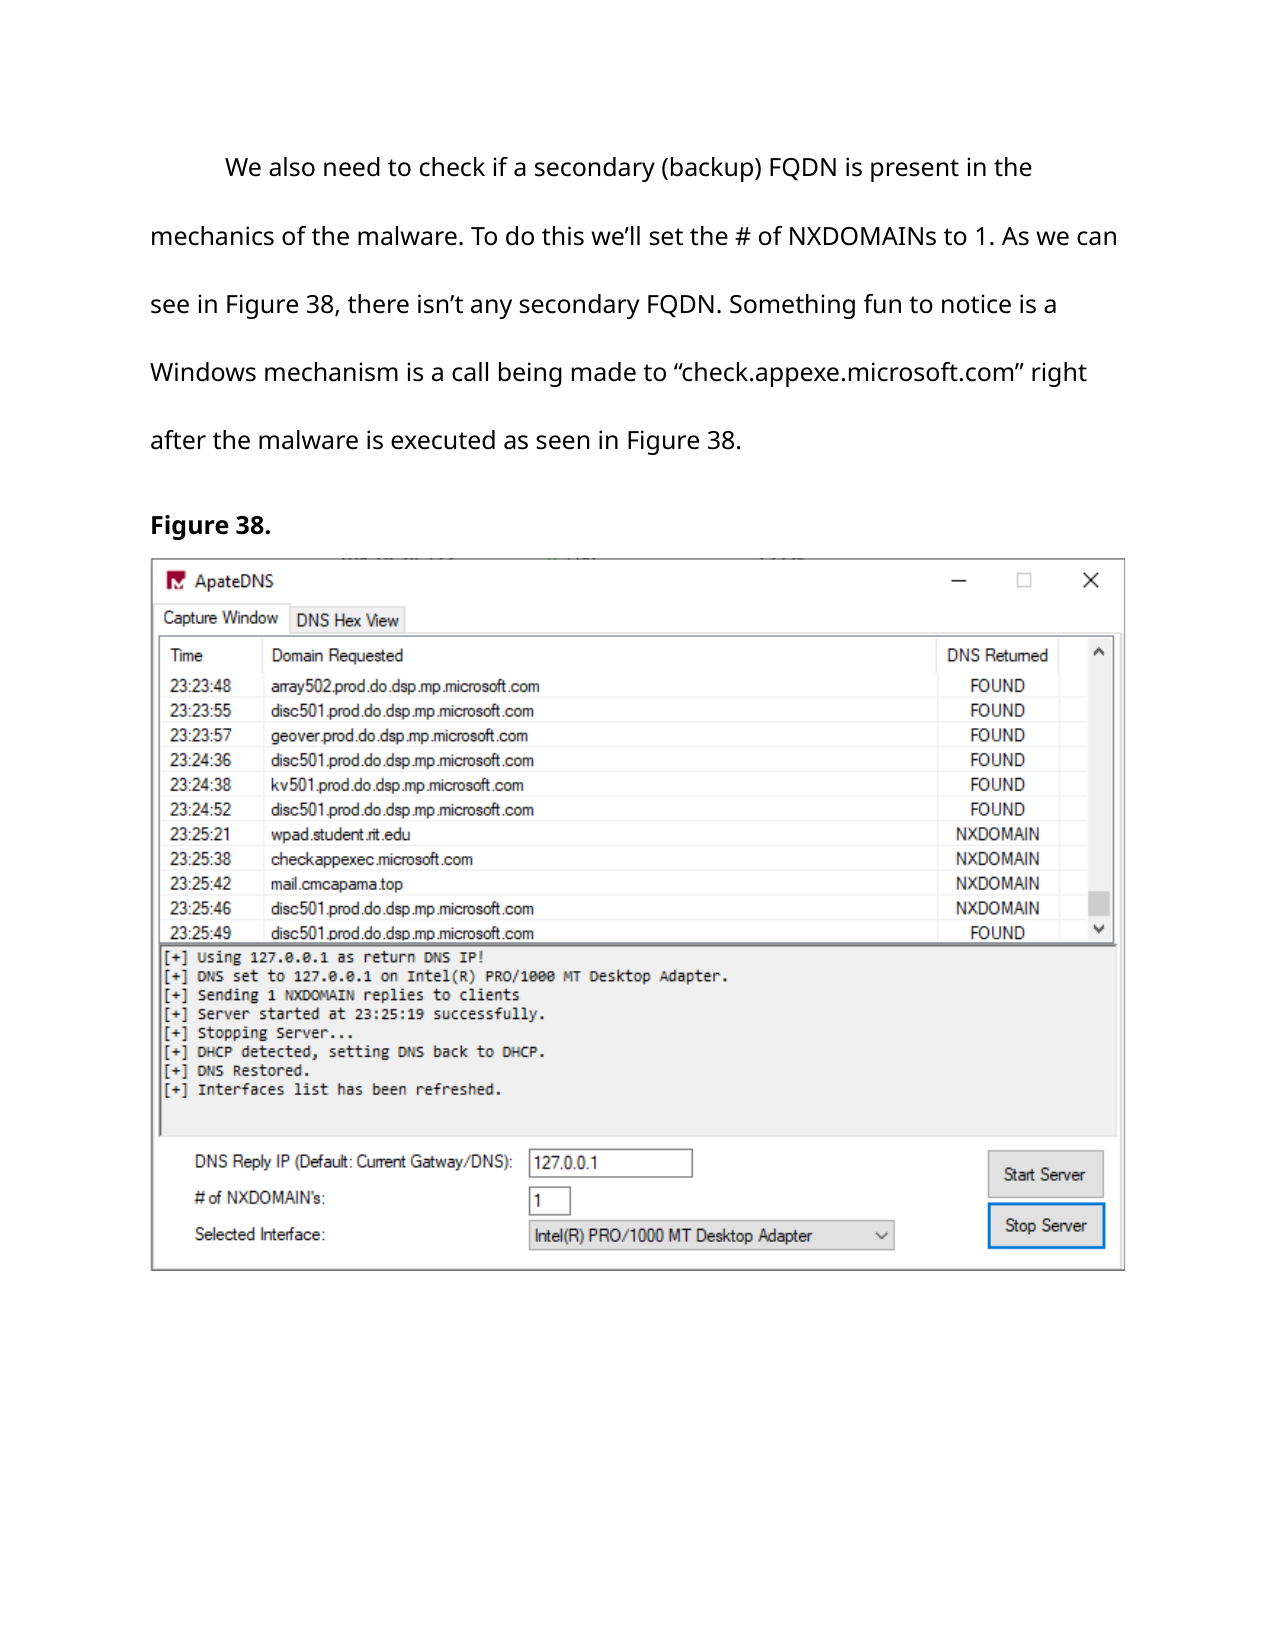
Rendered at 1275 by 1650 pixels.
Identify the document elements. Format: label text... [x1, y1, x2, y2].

picture [150, 558, 1125, 1271]
text Figure 38. [150, 507, 1125, 541]
text We also need to check if a secondary (backup) FQDN is present in the mechanics of the malware. To do this we’ll set the # of NXDOMAINs to 1. As we can see in Figure 38, there isn’t any secondary FQDN. Something fun to notice is a Windows mechanism is a call being made to “check.appexe.microsoft.com” right after the malware is executed as seen in Figure 38. [150, 150, 1125, 457]
